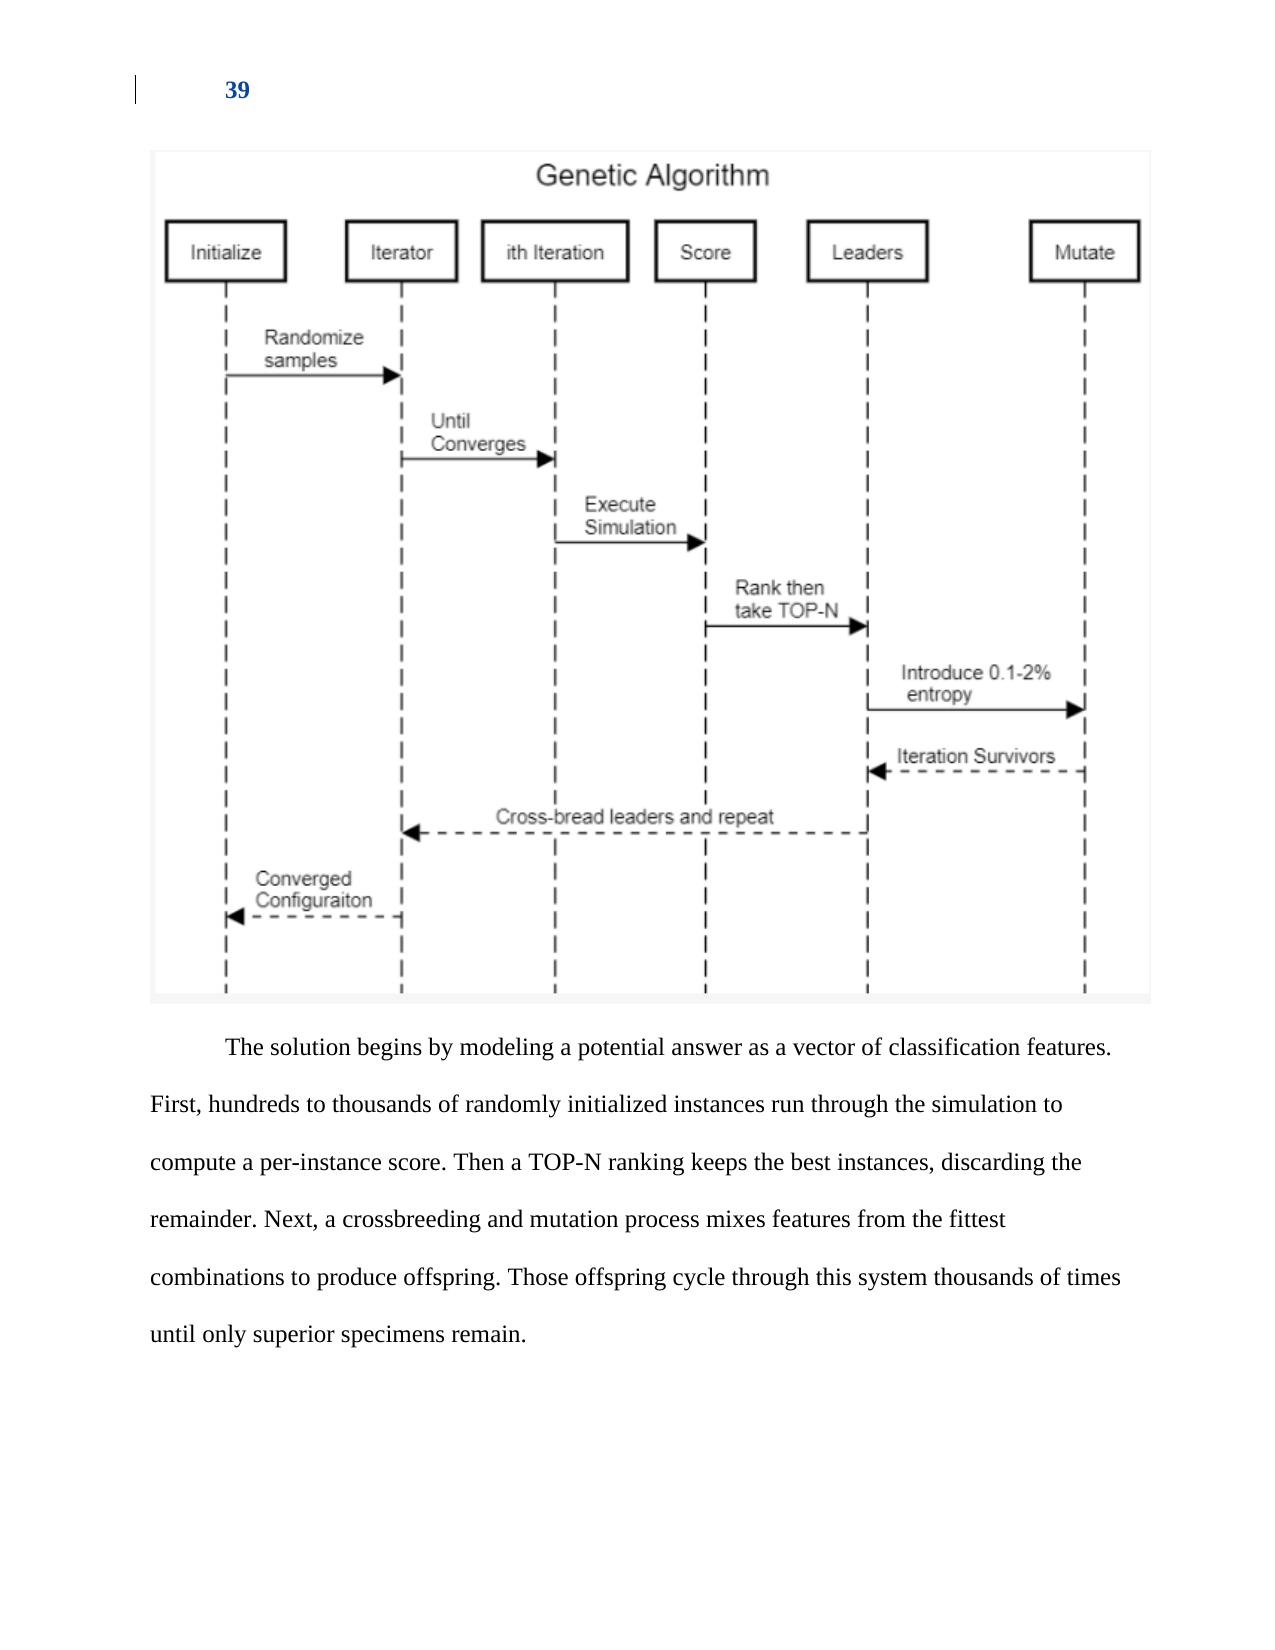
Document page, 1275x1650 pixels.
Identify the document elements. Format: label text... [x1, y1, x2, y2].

picture [150, 150, 1151, 1004]
text The solution begins by modeling a potential answer as a vector of classification features. First, hundreds to thousands of randomly initialized instances run through the simulation to compute a per-instance score. Then a TOP-N ranking keeps the best instances, discarding the remainder. Next, a crossbreeding and mutation process mixes features from the fittest combinations to produce offspring. Those offspring cycle through this system thousands of times until only superior specimens remain. [150, 1032, 1125, 1348]
